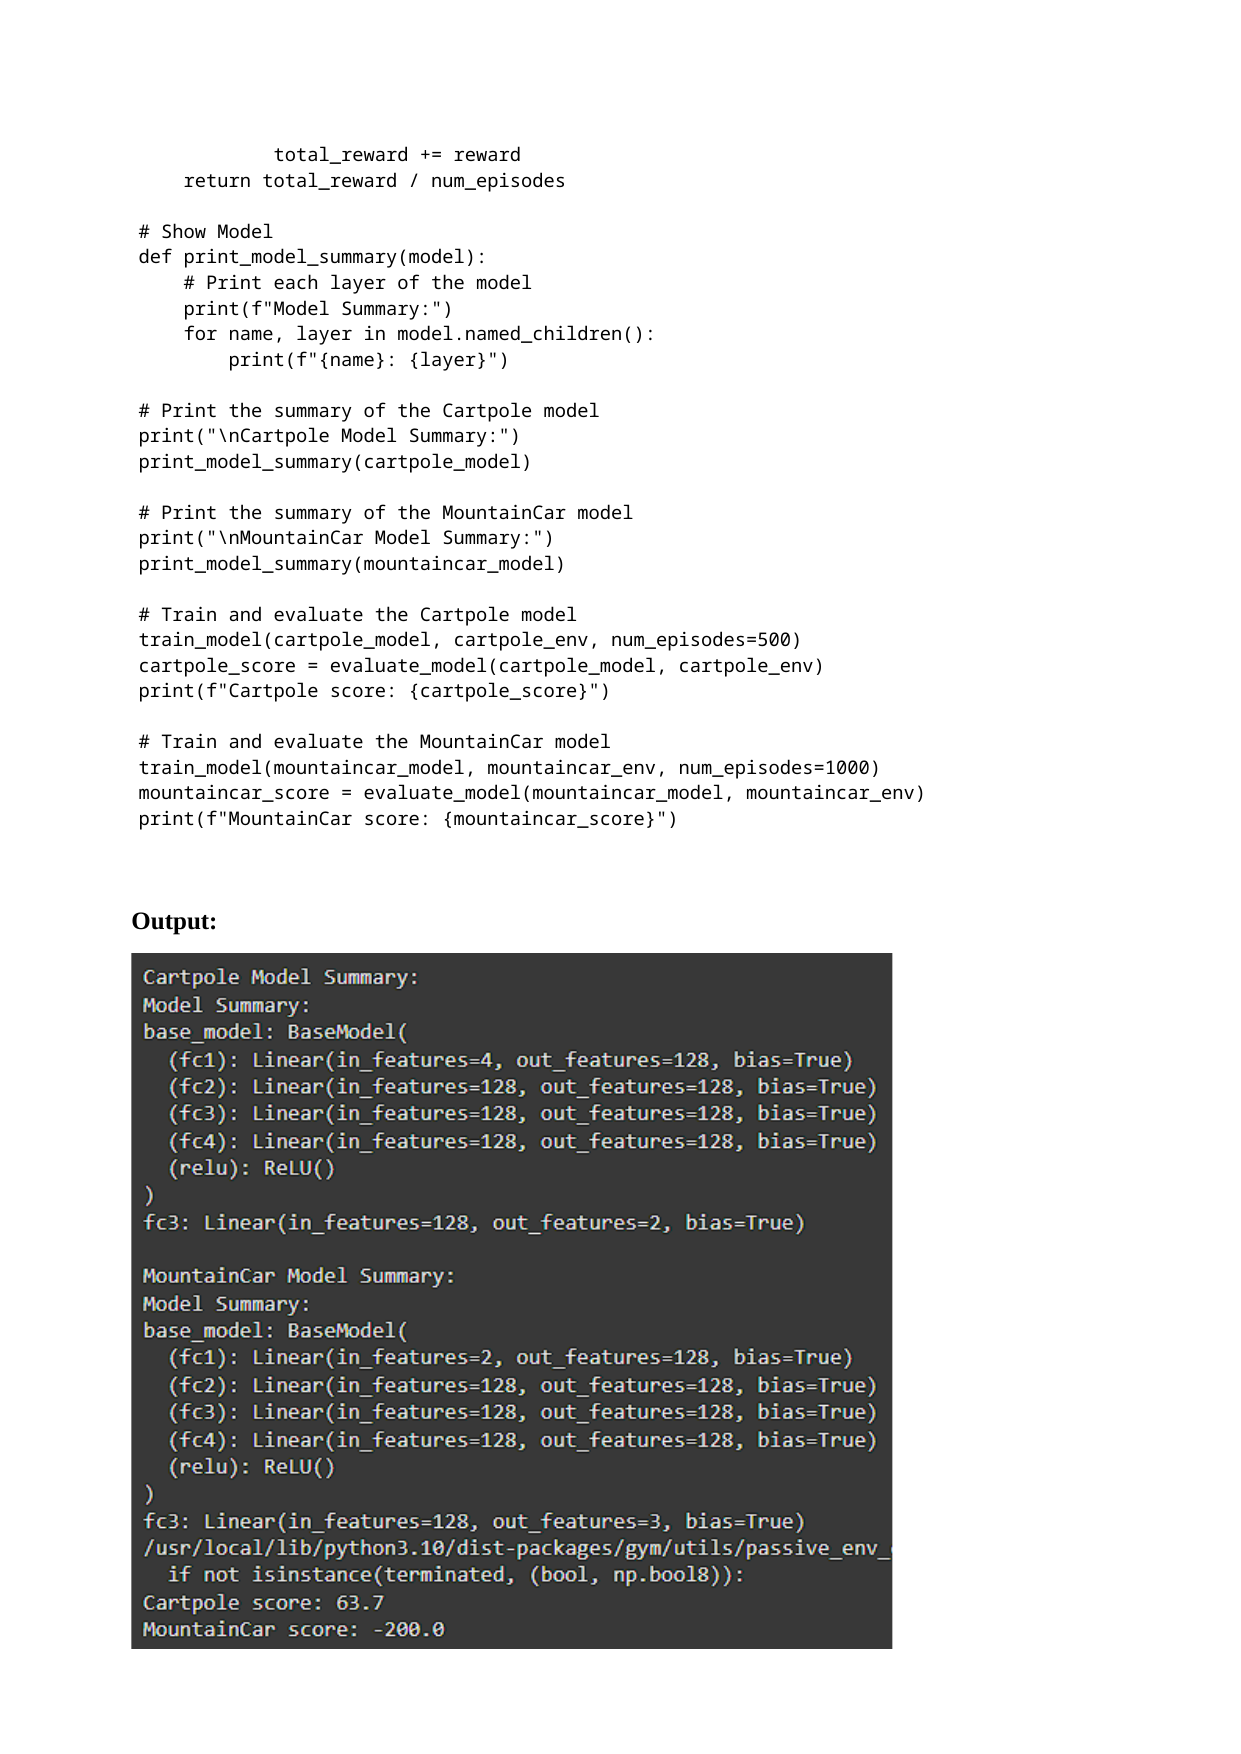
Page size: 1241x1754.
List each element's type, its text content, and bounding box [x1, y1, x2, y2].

text # Print each layer of the model [138, 269, 1205, 295]
text # Show Model [138, 218, 1205, 244]
text Output: [131, 906, 1215, 935]
text print_model_summary(cartpole_model) [138, 448, 1205, 473]
text # Print the summary of the MountainCar model [138, 499, 1205, 524]
text cartpole_score = evaluate_model(cartpole_model, cartpole_env) [138, 652, 1205, 678]
picture [131, 953, 893, 1649]
text print(f"Model Summary:") [138, 295, 1205, 320]
text print_model_summary(mountaincar_model) [138, 550, 1205, 576]
text print("\nCartpole Model Summary:") [138, 422, 1205, 448]
text return total_reward / num_episodes [138, 167, 1205, 193]
text print(f"Cartpole score: {cartpole_score}") [138, 678, 1205, 703]
text # Train and evaluate the Cartpole model [138, 601, 1205, 627]
text print(f"{name}: {layer}") [138, 346, 1205, 371]
text def print_model_summary(model): [138, 244, 1205, 269]
text total_reward += reward [138, 142, 1205, 167]
text print(f"MountainCar score: {mountaincar_score}") [138, 805, 1205, 831]
text # Train and evaluate the MountainCar model [138, 729, 1205, 754]
text # Print the summary of the Cartpole model [138, 397, 1205, 422]
text train_model(mountaincar_model, mountaincar_env, num_episodes=1000) [138, 754, 1205, 780]
text print("\nMountainCar Model Summary:") [138, 524, 1205, 550]
text mountaincar_score = evaluate_model(mountaincar_model, mountaincar_env) [138, 780, 1205, 805]
text for name, layer in model.named_children(): [138, 320, 1205, 346]
text train_model(cartpole_model, cartpole_env, num_episodes=500) [138, 627, 1205, 652]
